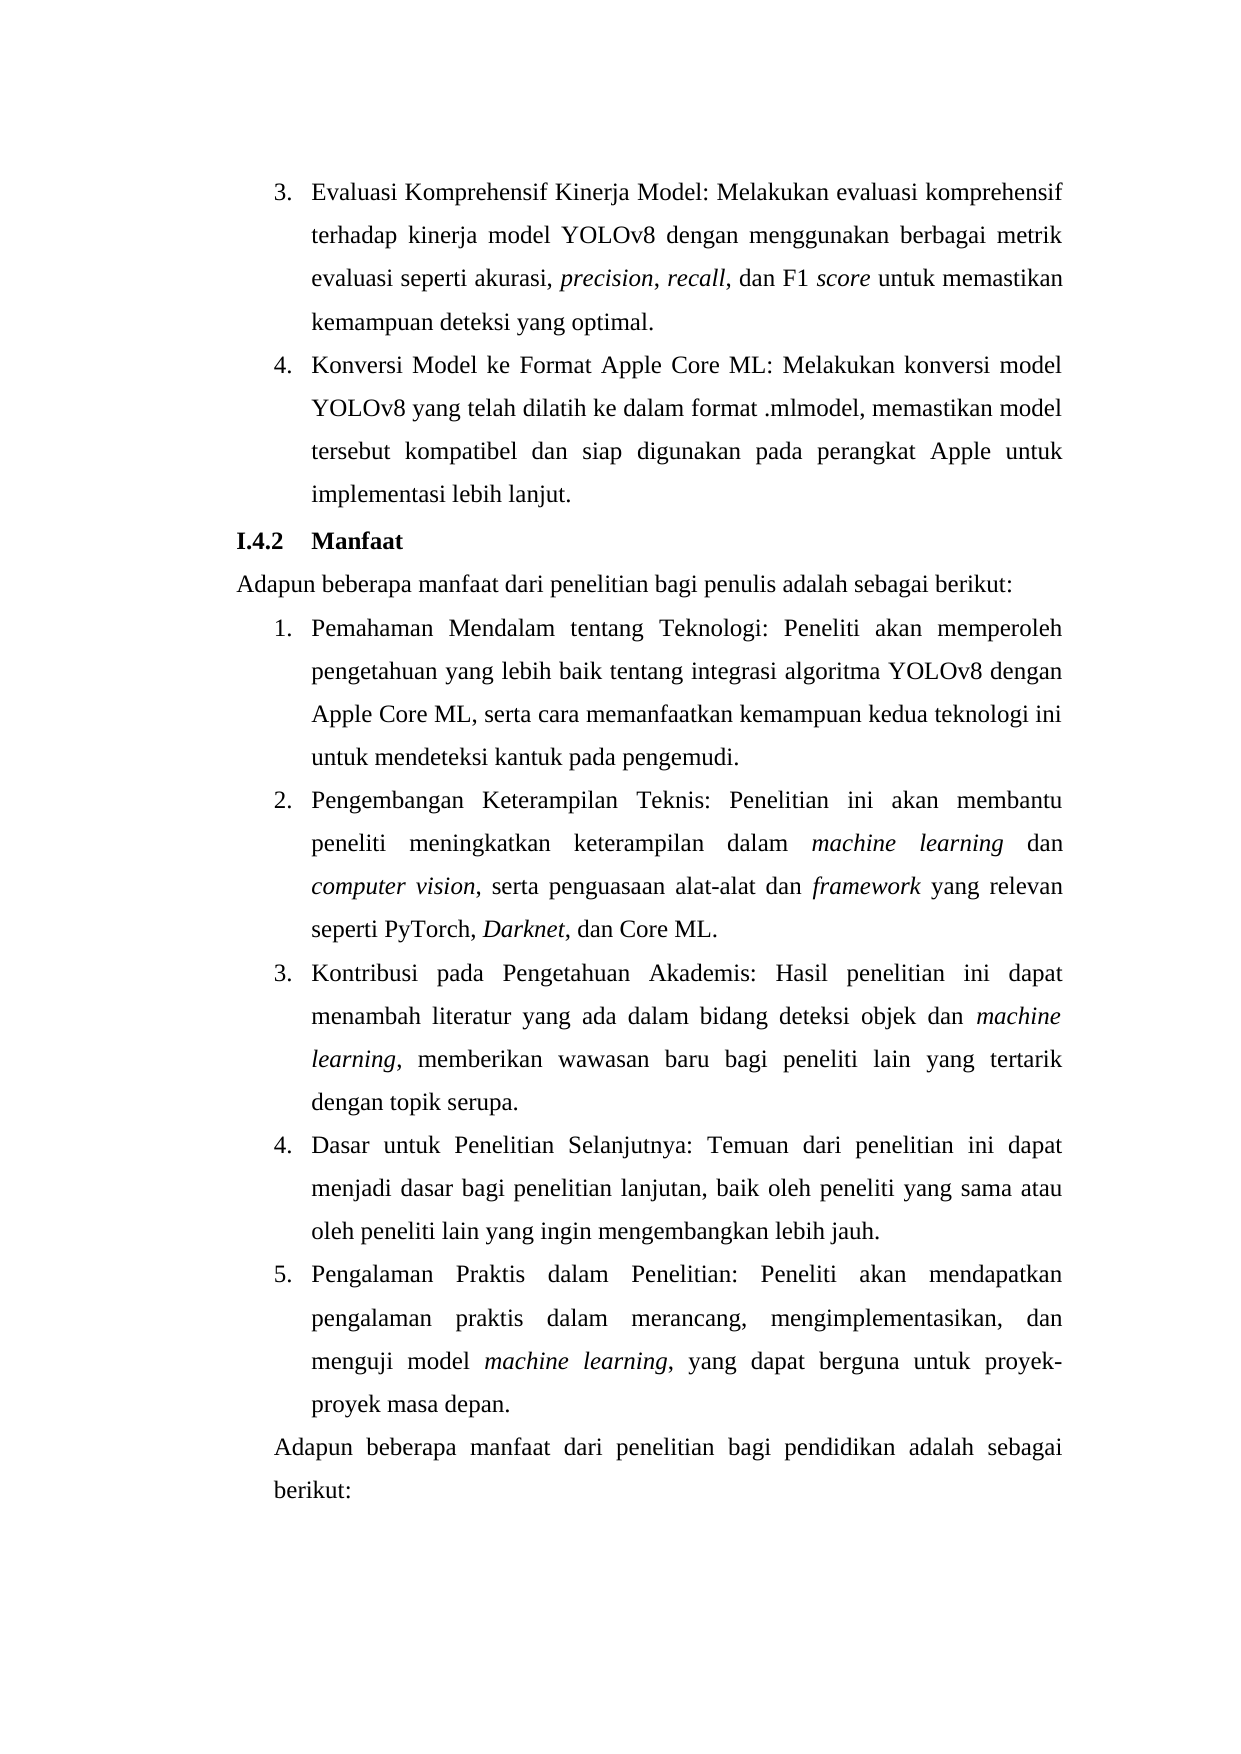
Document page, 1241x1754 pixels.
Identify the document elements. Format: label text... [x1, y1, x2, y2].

list Pengembangan Keterampilan Teknis: Penelitian ini akan membantu peneliti meningkatkan keterampilan dalam machine learning dan computer vision, serta penguasaan alat-alat dan framework yang relevan seperti PyTorch, Darknet, dan Core ML. [274, 785, 1063, 943]
list Pemahaman Mendalam tentang Teknologi: Peneliti akan memperoleh pengetahuan yang lebih baik tentang integrasi algoritma YOLOv8 dengan Apple Core ML, serta cara memanfaatkan kemampuan kedua teknologi ini untuk mendeteksi kantuk pada pengemudi. [274, 613, 1063, 771]
text Adapun beberapa manfaat dari penelitian bagi pendidikan adalah sebagai berikut: [274, 1432, 1063, 1504]
list Evaluasi Komprehensif Kinerja Model: Melakukan evaluasi komprehensif terhadap kinerja model YOLOv8 dengan menggunakan berbagai metrik evaluasi seperti akurasi, precision, recall, dan F1 score untuk memastikan kemampuan deteksi yang optimal. [274, 177, 1063, 335]
list Konversi Model ke Format Apple Core ML: Melakukan konversi model YOLOv8 yang telah dilatih ke dalam format .mlmodel, memastikan model tersebut kompatibel dan siap digunakan pada perangkat Apple untuk implementasi lebih lanjut. [274, 350, 1063, 508]
list Dasar untuk Penelitian Selanjutnya: Temuan dari penelitian ini dapat menjadi dasar bagi penelitian lanjutan, baik oleh peneliti yang sama atau oleh peneliti lain yang ingin mengembangkan lebih jauh. [274, 1130, 1063, 1245]
text Adapun beberapa manfaat dari penelitian bagi penulis adalah sebagai berikut: [236, 569, 1063, 598]
subtitle Manfaat [236, 526, 1063, 555]
list Pengalaman Praktis dalam Penelitian: Peneliti akan mendapatkan pengalaman praktis dalam merancang, mengimplementasikan, dan menguji model machine learning, yang dapat berguna untuk proyek-proyek masa depan. [274, 1259, 1063, 1418]
list Kontribusi pada Pengetahuan Akademis: Hasil penelitian ini dapat menambah literatur yang ada dalam bidang deteksi objek dan machine learning, memberikan wawasan baru bagi peneliti lain yang tertarik dengan topik serupa. [274, 958, 1063, 1116]
